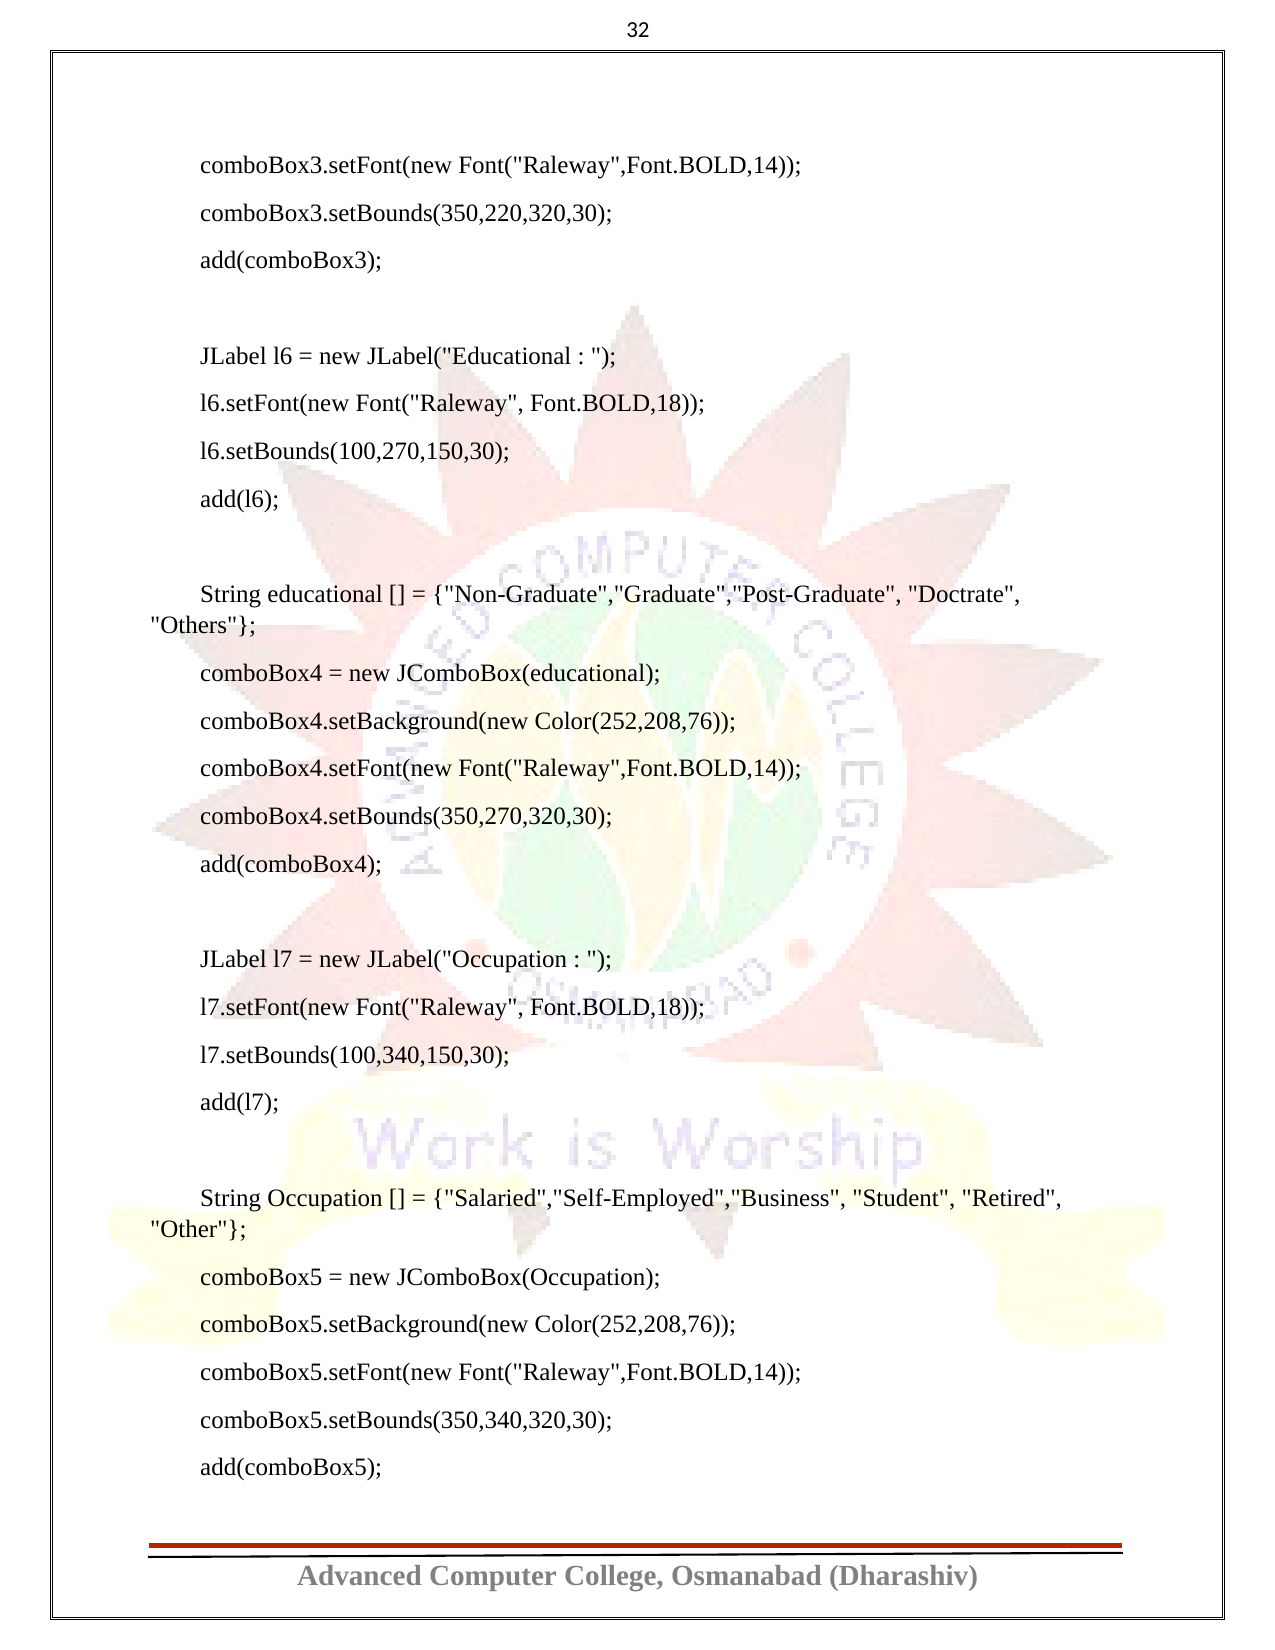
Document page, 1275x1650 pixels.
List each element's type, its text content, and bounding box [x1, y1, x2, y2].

text add(l6); [150, 484, 1125, 513]
text String Occupation [] = {"Salaried","Self-Employed","Business", "Student", "Retired", "Other"}; [150, 1183, 1125, 1243]
text l7.setFont(new Font("Raleway", Font.BOLD,18)); [150, 992, 1125, 1021]
text add(comboBox5); [150, 1452, 1125, 1481]
text comboBox5 = new JComboBox(Occupation); [150, 1262, 1125, 1290]
text add(l7); [150, 1087, 1125, 1116]
text comboBox4.setFont(new Font("Raleway",Font.BOLD,14)); [150, 753, 1125, 782]
text comboBox4.setBackground(new Color(252,208,76)); [150, 706, 1125, 734]
text JLabel l6 = new JLabel("Educational : "); [150, 341, 1125, 369]
text comboBox3.setBounds(350,220,320,30); [150, 198, 1125, 226]
text comboBox4.setBounds(350,270,320,30); [150, 801, 1125, 830]
text l6.setFont(new Font("Raleway", Font.BOLD,18)); [150, 388, 1125, 417]
text comboBox5.setBackground(new Color(252,208,76)); [150, 1309, 1125, 1338]
text l6.setBounds(100,270,150,30); [150, 436, 1125, 465]
text comboBox5.setFont(new Font("Raleway",Font.BOLD,14)); [150, 1357, 1125, 1386]
text comboBox5.setBounds(350,340,320,30); [150, 1405, 1125, 1433]
text comboBox4 = new JComboBox(educational); [150, 658, 1125, 687]
text l7.setBounds(100,340,150,30); [150, 1040, 1125, 1068]
text add(comboBox3); [150, 245, 1125, 274]
text add(comboBox4); [150, 849, 1125, 878]
text JLabel l7 = new JLabel("Occupation : "); [150, 944, 1125, 973]
text comboBox3.setFont(new Font("Raleway",Font.BOLD,14)); [150, 150, 1125, 179]
text String educational [] = {"Non-Graduate","Graduate","Post-Graduate", "Doctrate", "Others"}; [150, 579, 1125, 639]
